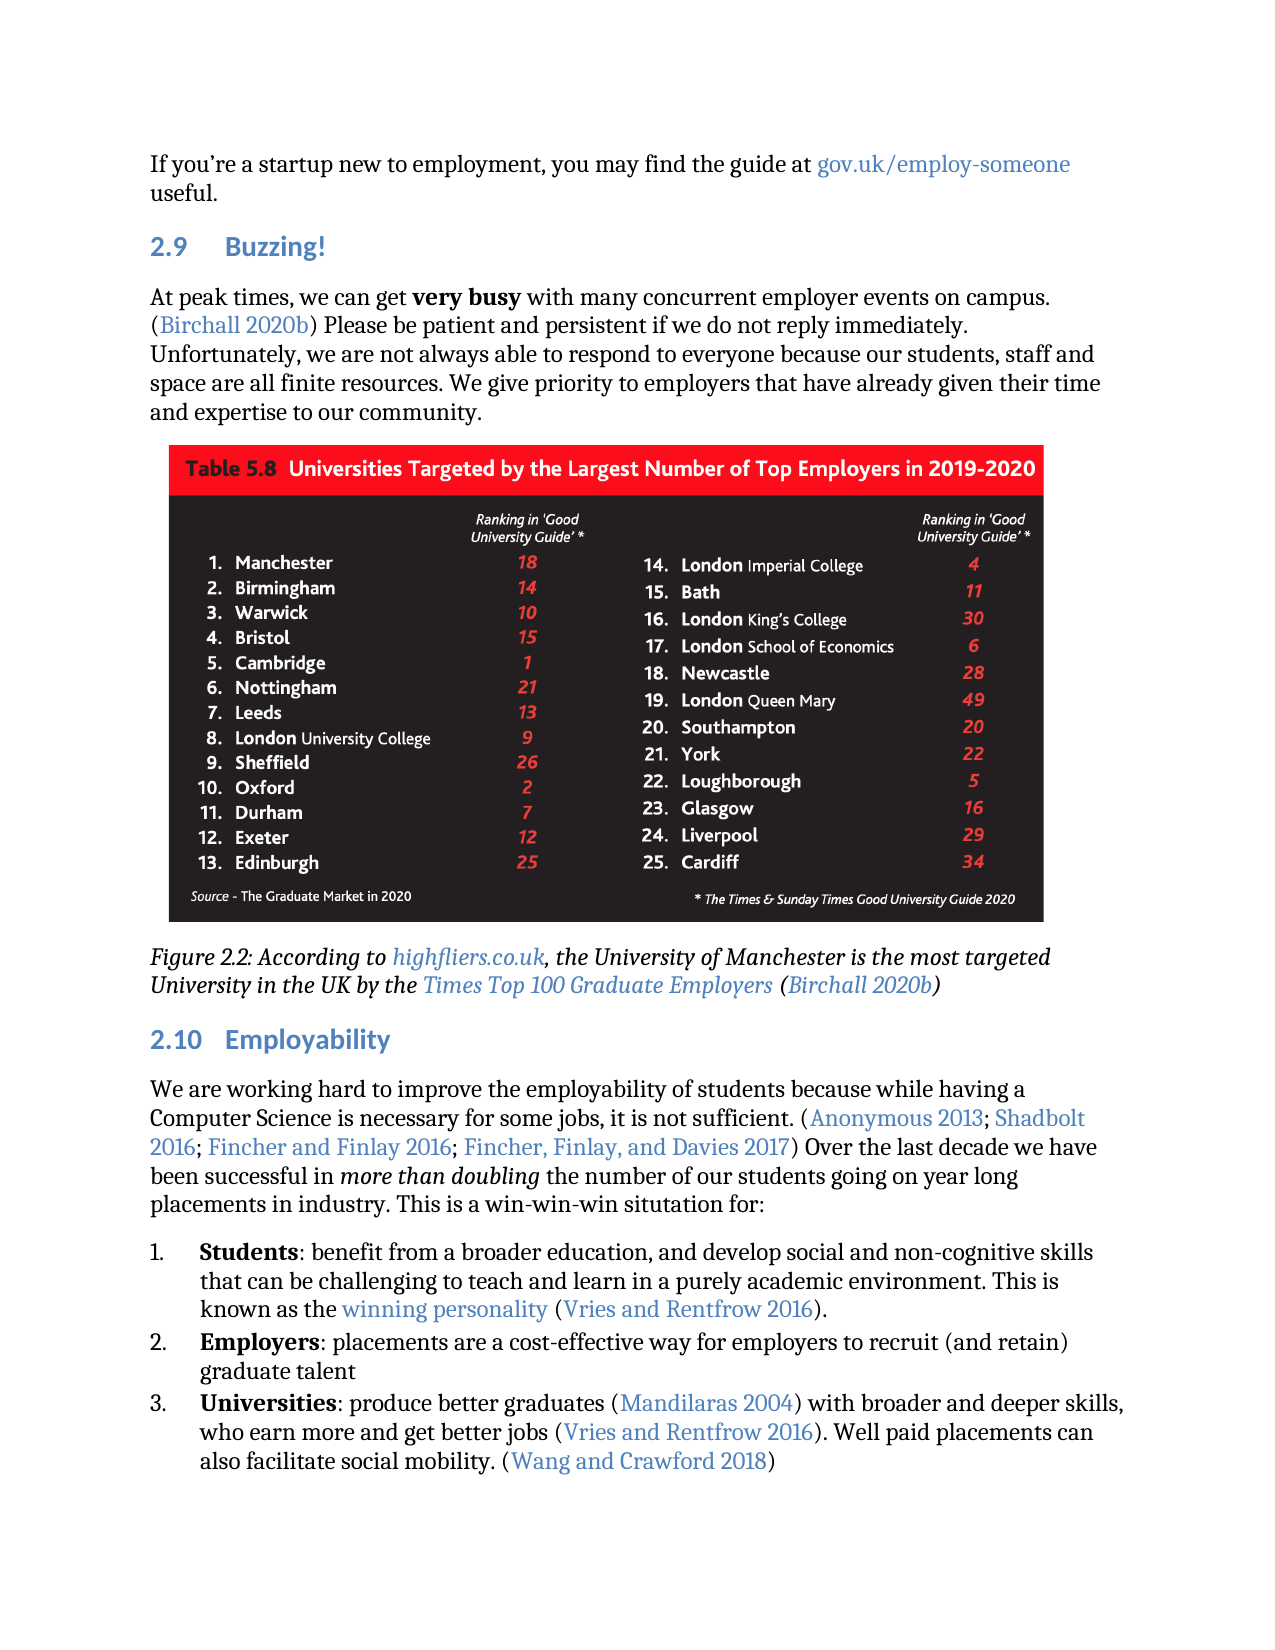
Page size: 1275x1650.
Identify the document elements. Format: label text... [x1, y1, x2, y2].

text If you’re a startup new to employment, you may find the guide at gov.uk/employ-someone useful. [150, 150, 1125, 207]
picture [168, 445, 1044, 922]
subtitle 2.9 Buzzing! [150, 228, 1125, 264]
list Universities: produce better graduates (Mandilaras 2004) with broader and deeper skills, who earn more and get better jobs (Vries and Rentfrow 2016). Well paid placements can also facilitate social mobility. (Wang and Crawford 2018) [150, 1389, 1125, 1475]
text At peak times, we can get very busy with many concurrent employer events on campus. (Birchall 2020b) Please be patient and persistent if we do not reply immediately. Unfortunately, we are not always able to respond to everyone because our students, staff and space are all finite resources. We give priority to employers that have already given their time and expertise to our community. [150, 283, 1125, 426]
text We are working hard to improve the employability of students because while having a Computer Science is necessary for some jobs, it is not sufficient. (Anonymous 2013; Shadbolt 2016; Fincher and Finlay 2016; Fincher, Finlay, and Davies 2017) Over the last decade we have been successful in more than doubling the number of our students going on year long placements in industry. This is a win-win-win situtation for: [150, 1075, 1125, 1219]
text Figure 2.2: According to highfliers.co.uk, the University of Manchester is the most targeted University in the UK by the Times Top 100 Graduate Employers (Birchall 2020b) [150, 943, 1125, 1000]
list Employers: placements are a cost-effective way for employers to recruit (and retain) graduate talent [150, 1328, 1125, 1385]
list Students: benefit from a broader education, and develop social and non-cognitive skills that can be challenging to teach and learn in a purely academic environment. This is known as the winning personality (Vries and Rentfrow 2016). [150, 1238, 1125, 1324]
subtitle 2.10 Employability [150, 1021, 1125, 1057]
